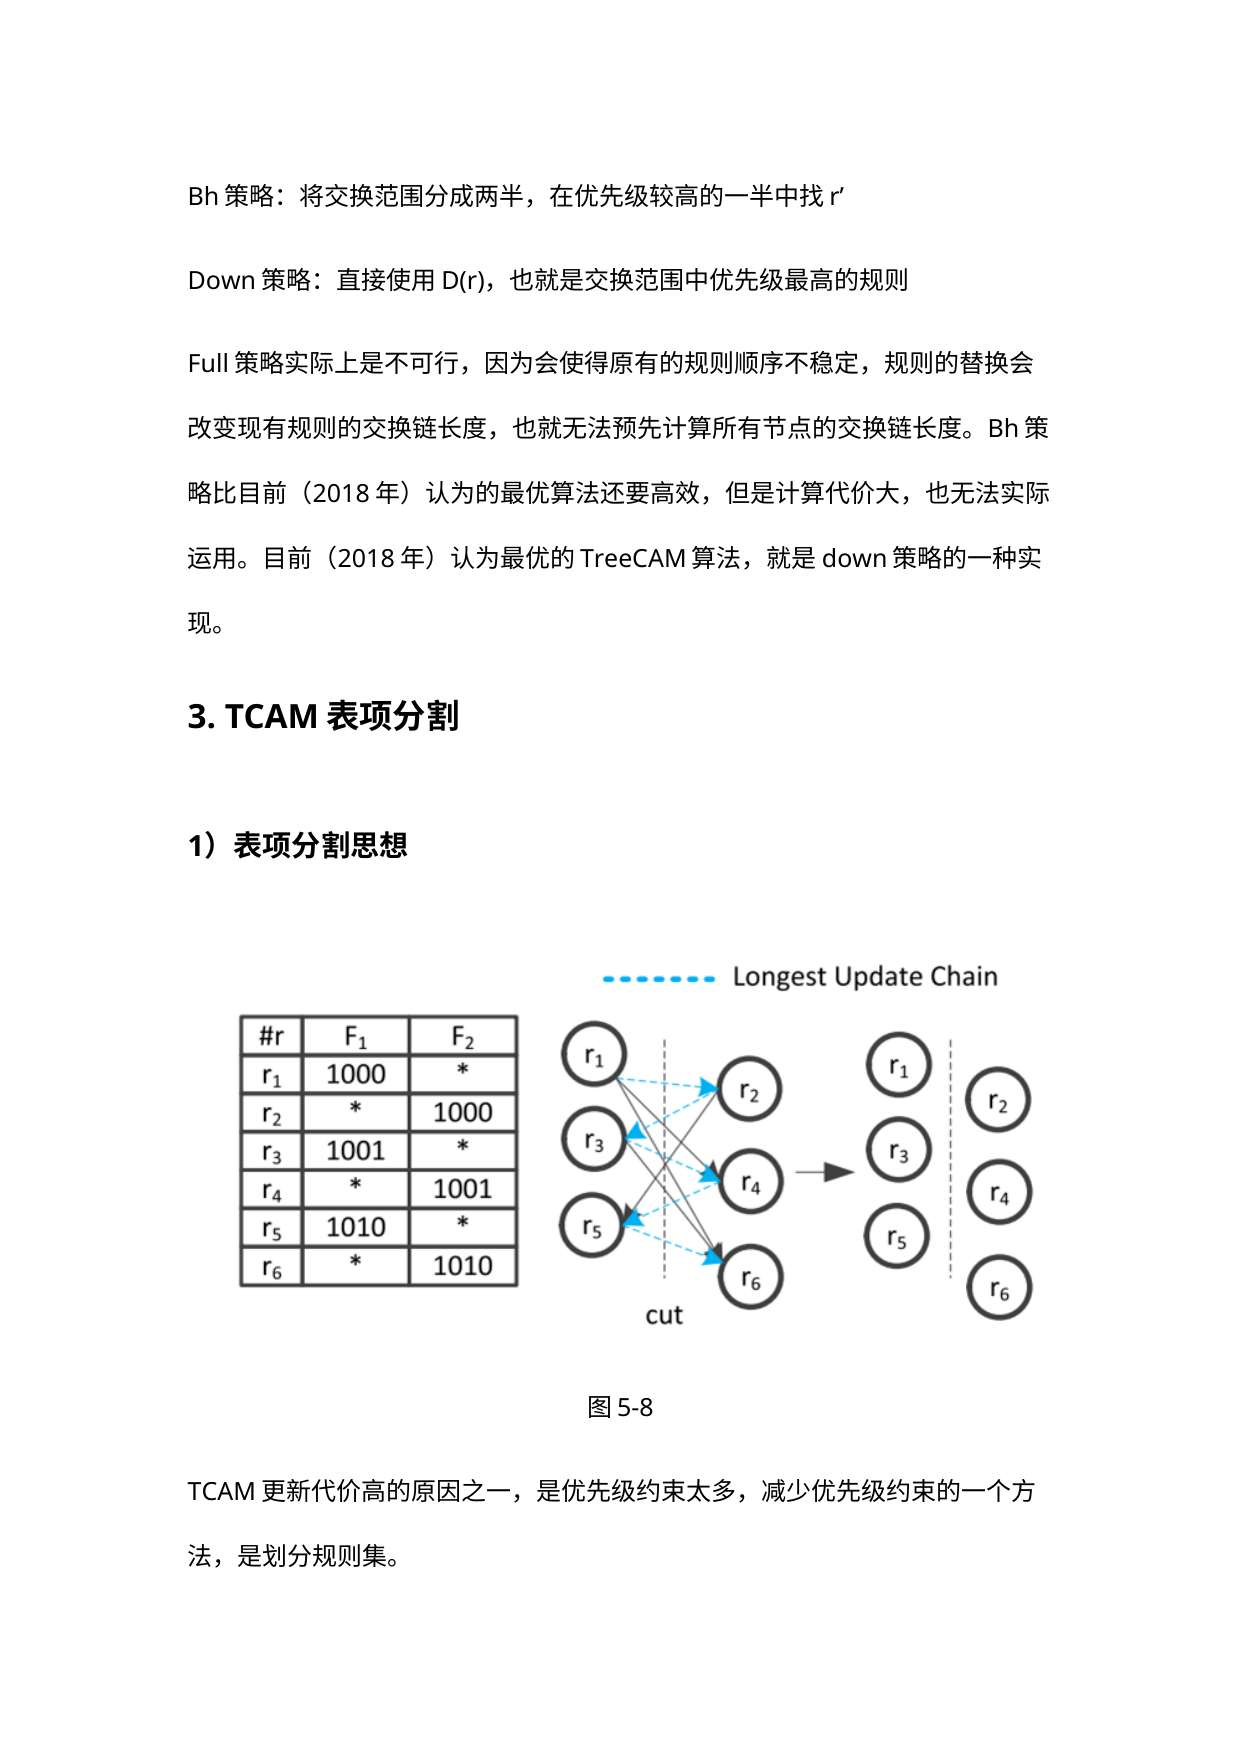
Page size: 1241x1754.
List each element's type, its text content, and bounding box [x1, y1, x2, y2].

subtitle 1）表项分割思想 [187, 811, 1053, 876]
picture [187, 930, 1063, 1352]
text 图5-8 [187, 1373, 1053, 1438]
subtitle 3. TCAM表项分割 [187, 682, 1053, 747]
text TCAM更新代价高的原因之一，是优先级约束太多，减少优先级约束的一个方法，是划分规则集。 [187, 1457, 1053, 1587]
text Down策略：直接使用D(r)，也就是交换范围中优先级最高的规则 [187, 246, 1053, 311]
text Bh策略：将交换范围分成两半，在优先级较高的一半中找r’ [187, 162, 1053, 227]
text Full策略实际上是不可行，因为会使得原有的规则顺序不稳定，规则的替换会改变现有规则的交换链长度，也就无法预先计算所有节点的交换链长度。Bh策略比目前（2018年）认为的最优算法还要高效，但是计算代价大，也无法实际运用。目前（2018年）认为最优的TreeCAM算法，就是down策略的一种实现。 [187, 329, 1053, 654]
